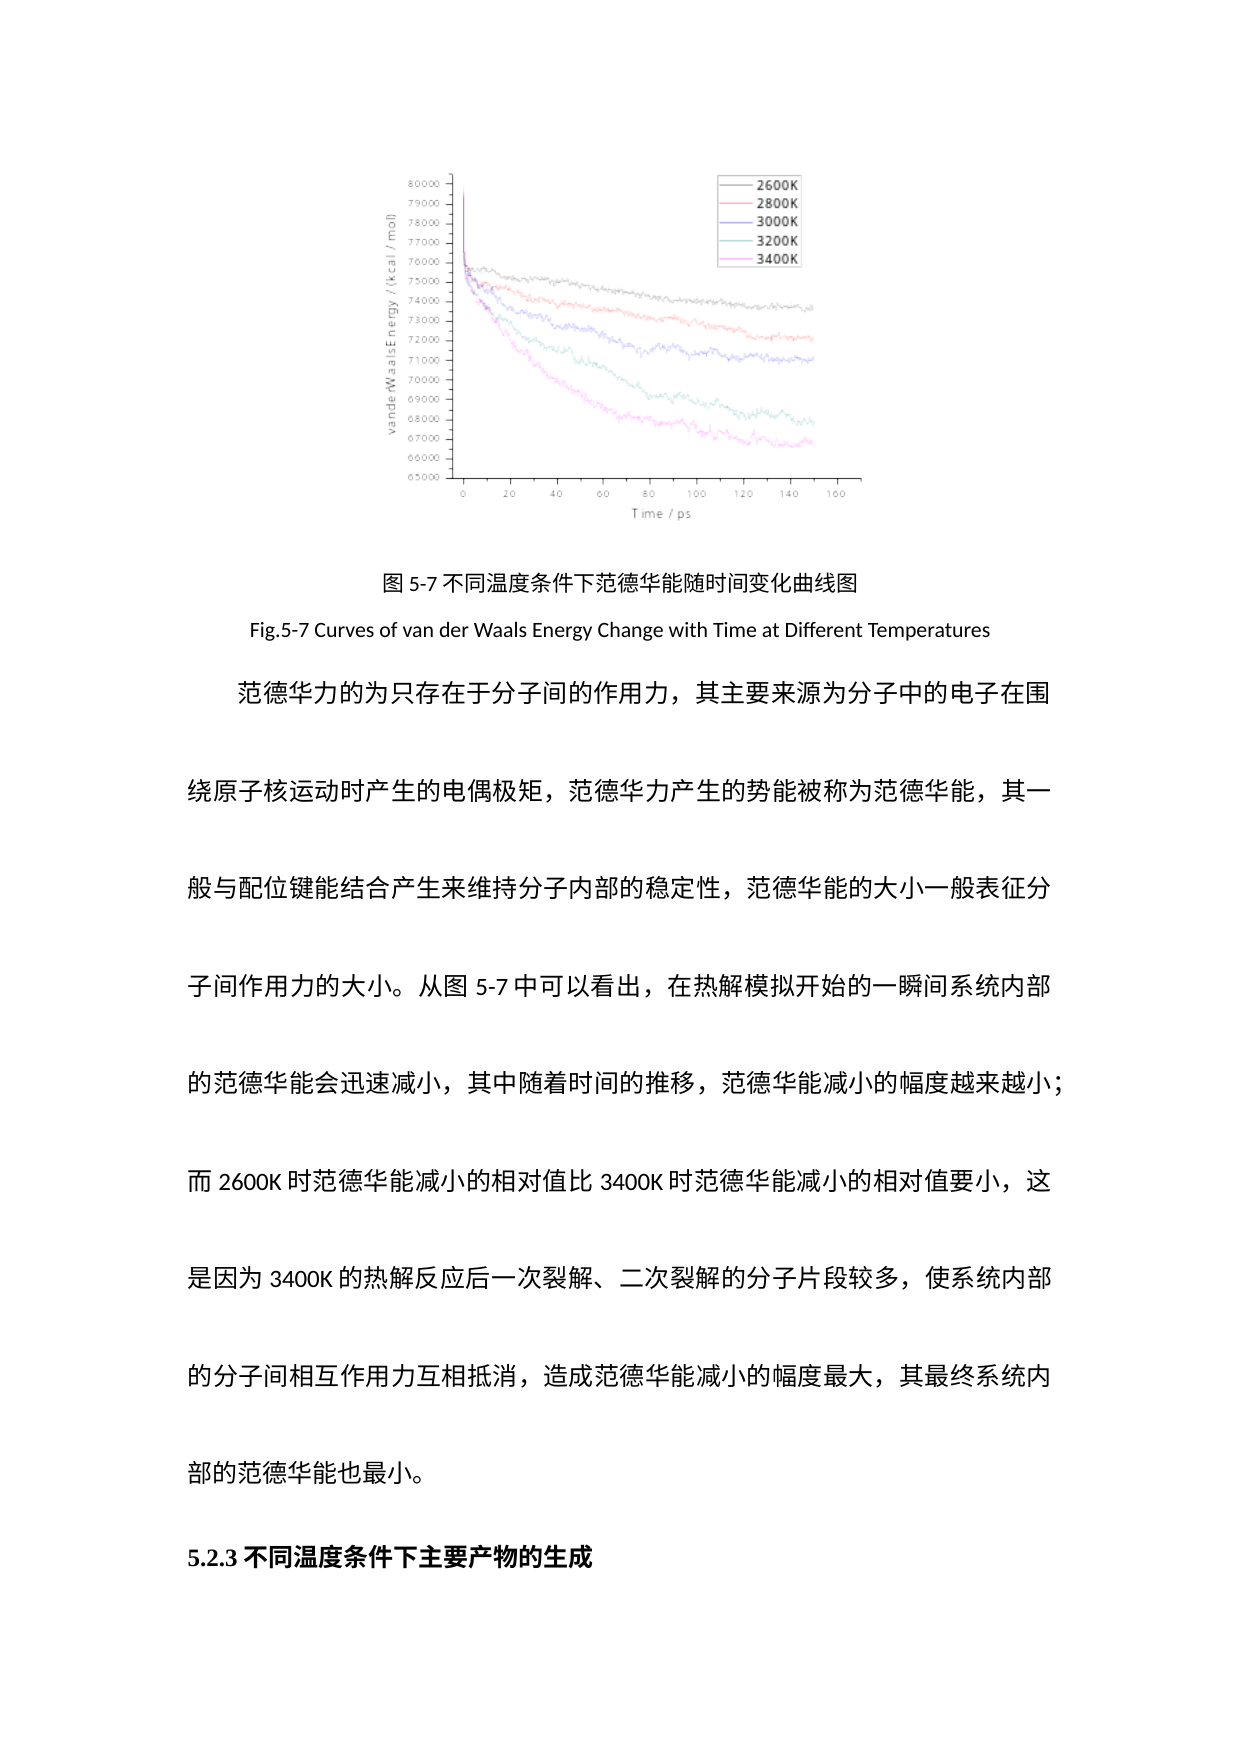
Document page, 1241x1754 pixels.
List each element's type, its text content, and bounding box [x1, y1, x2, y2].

text Fig.5-7 Curves of van der Waals Energy Change with Time at Different Temperatures [187, 614, 1053, 646]
text 范德华力的为只存在于分子间的作用力，其主要来源为分子中的电子在围绕原子核运动时产生的电偶极矩，范德华力产生的势能被称为范德华能，其一般与配位键能结合产生来维持分子内部的稳定性，范德华能的大小一般表征分子间作用力的大小。从图5-7中可以看出，在热解模拟开始的一瞬间系统内部的范德华能会迅速减小，其中随着时间的推移，范德华能减小的幅度越来越小；而2600K时范德华能减小的相对值比3400K时范德华能减小的相对值要小，这是因为3400K的热解反应后一次裂解、二次裂解的分子片段较多，使系统内部的分子间相互作用力互相抵消，造成范德华能减小的幅度最大，其最终系统内部的范德华能也最小。 [187, 659, 1053, 1504]
text 5.2.3 不同温度条件下主要产物的生成 [187, 1523, 1053, 1588]
text 图5-7 不同温度条件下范德华能随时间变化曲线图 [187, 565, 1053, 598]
